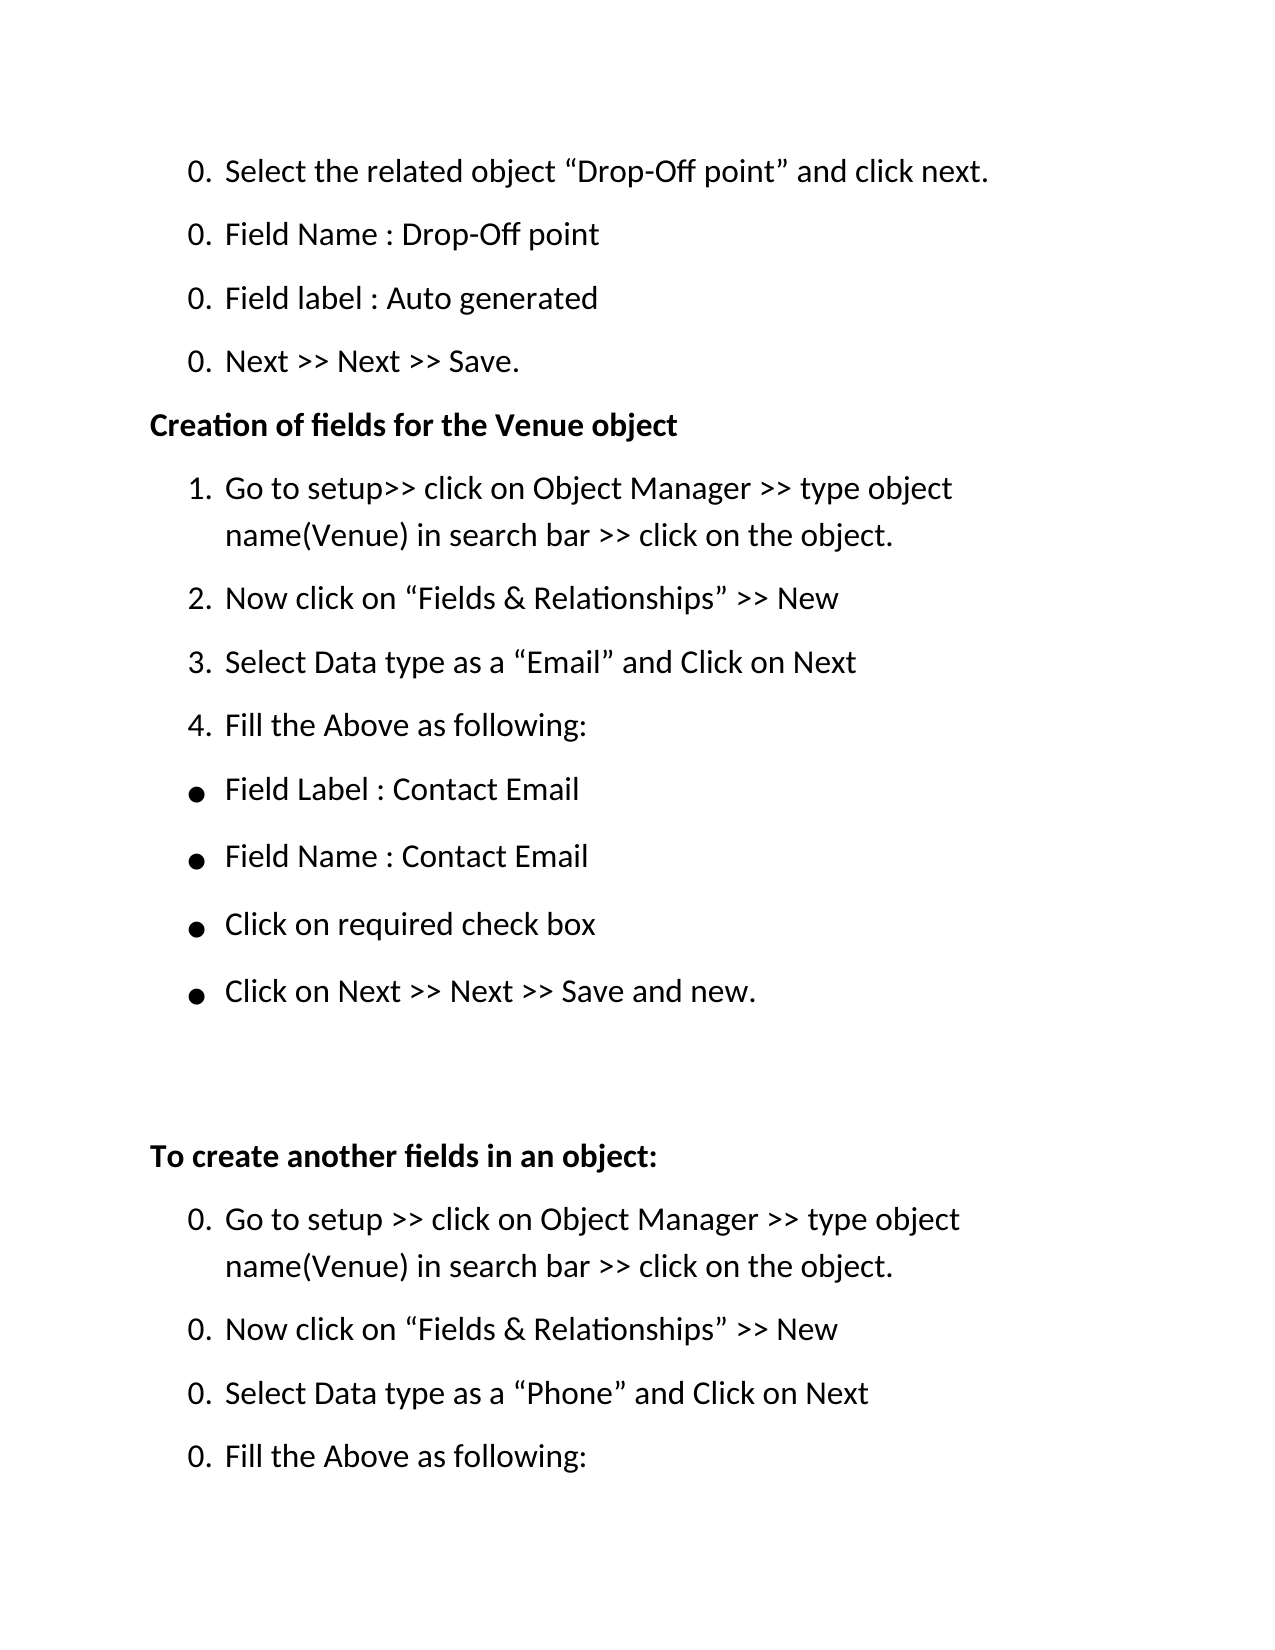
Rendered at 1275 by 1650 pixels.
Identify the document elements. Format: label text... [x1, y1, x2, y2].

list Field Name : Drop-Off point [187, 213, 1125, 254]
list Select Data type as a “Email” and Click on Next [187, 641, 1125, 682]
list Now click on “Fields & Relationships” >> New [187, 1308, 1125, 1349]
text To create another fields in an object: [150, 1134, 1125, 1175]
list Field label : Auto generated [187, 277, 1125, 318]
list Field Label : Contact Email [187, 768, 1125, 812]
list Next >> Next >> Save. [187, 340, 1125, 381]
list Click on Next >> Next >> Save and new. [187, 970, 1125, 1014]
list Fill the Above as following: [187, 1435, 1125, 1476]
list Go to setup >> click on Object Manager >> type object name(Venue) in search bar >> click on the object. [187, 1198, 1125, 1286]
list Select the related object “Drop-Off point” and click next. [187, 150, 1125, 191]
list Fill the Above as following: [187, 704, 1125, 745]
list Select Data type as a “Phone” and Click on Next [187, 1372, 1125, 1412]
list Go to setup>> click on Object Manager >> type object name(Venue) in search bar >> click on the object. [187, 467, 1125, 555]
list Now click on “Fields & Relationships” >> New [187, 577, 1125, 618]
list Click on required check box [187, 903, 1125, 947]
text Creation of fields for the Venue object [150, 404, 1125, 444]
list Field Name : Contact Email [187, 835, 1125, 879]
